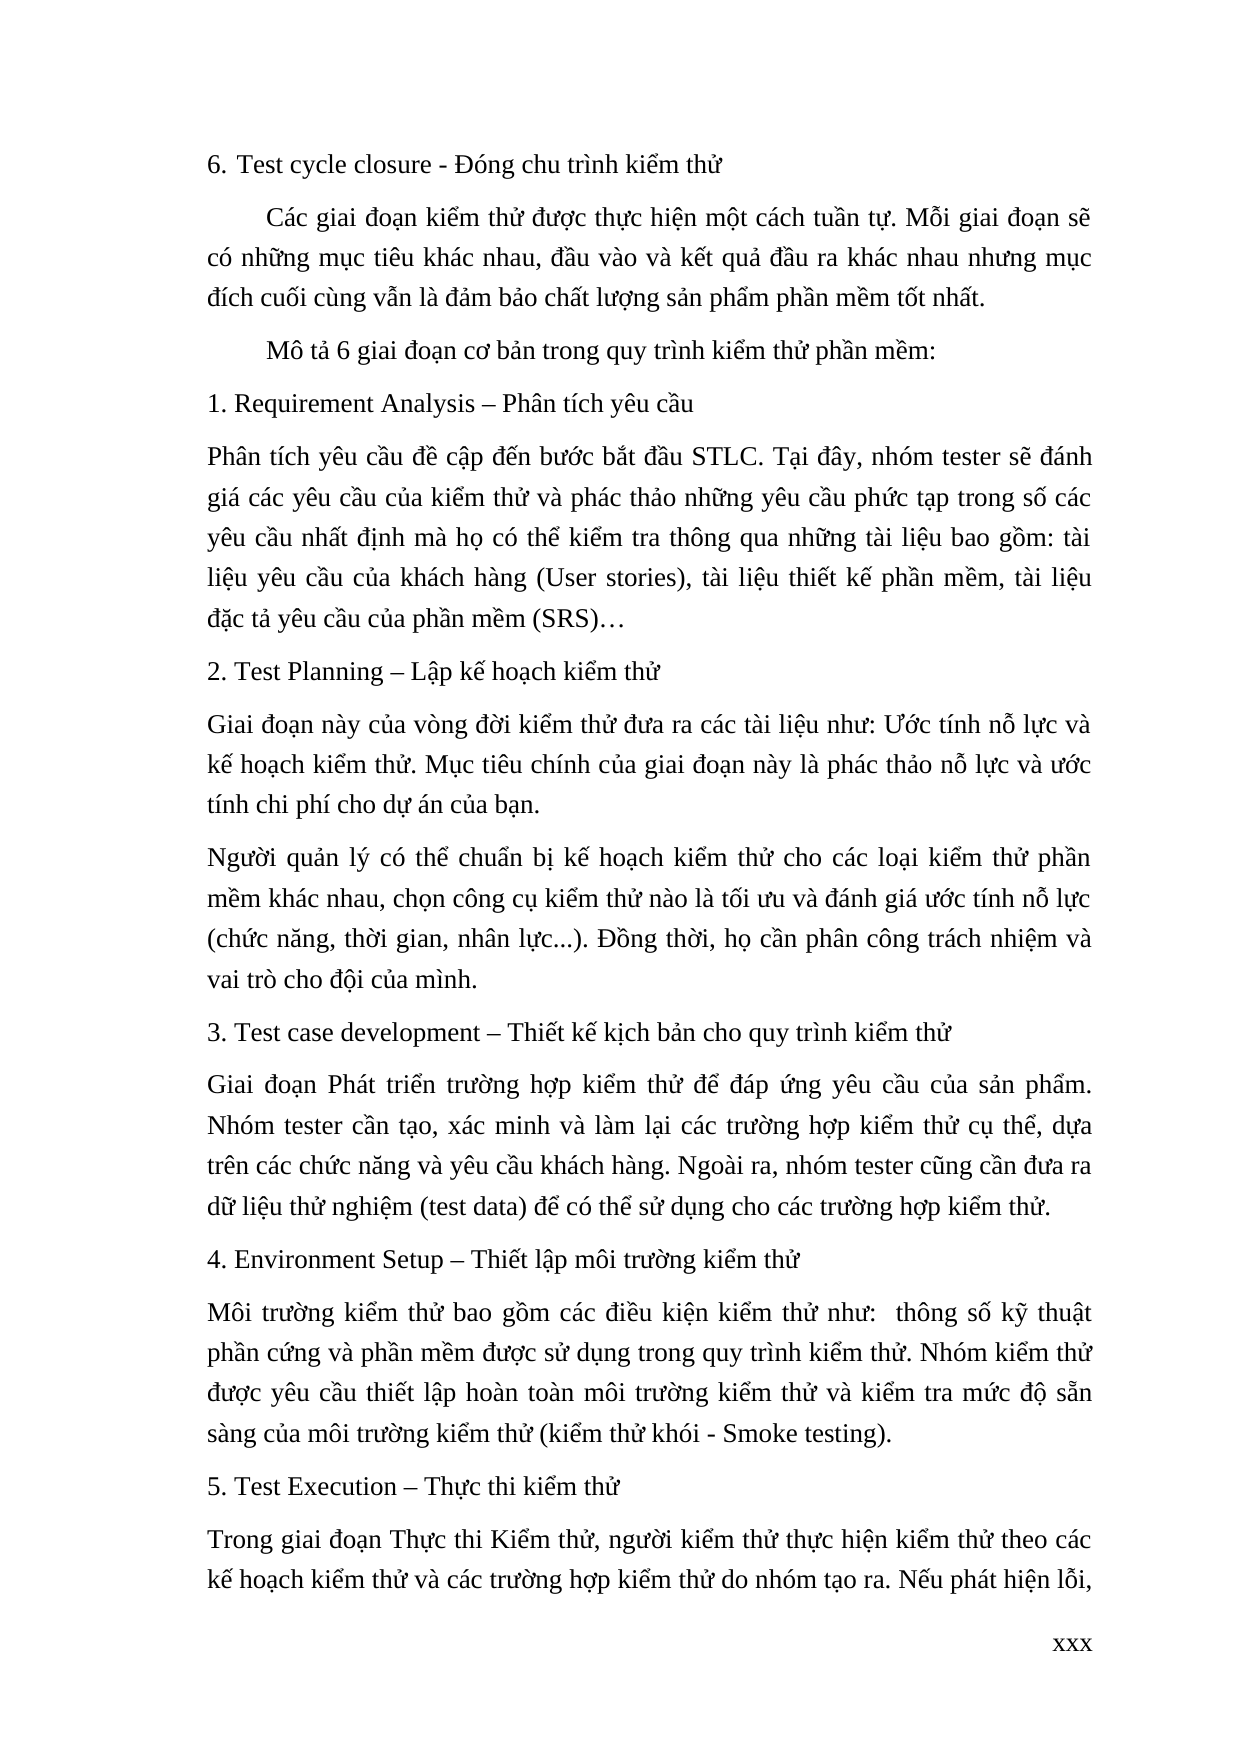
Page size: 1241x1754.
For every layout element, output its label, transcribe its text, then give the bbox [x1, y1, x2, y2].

text Các giai đoạn kiểm thử được thực hiện một cách tuần tự. Mỗi giai đoạn sẽ có những mục tiêu khác nhau, đầu vào và kết quả đầu ra khác nhau nhưng mục đích cuối cùng vẫn là đảm bảo chất lượng sản phẩm phần mềm tốt nhất. [207, 201, 1092, 313]
text 4. Environment Setup – Thiết lập môi trường kiểm thử [207, 1243, 1092, 1274]
text Môi trường kiểm thử bao gồm các điều kiện kiểm thử như: thông số kỹ thuật phần cứng và phần mềm được sử dụng trong quy trình kiểm thử. Nhóm kiểm thử được yêu cầu thiết lập hoàn toàn môi trường kiểm thử và kiểm tra mức độ sẵn sàng của môi trường kiểm thử (kiểm thử khói - Smoke testing). [207, 1296, 1092, 1448]
text Giai đoạn Phát triển trường hợp kiểm thử để đáp ứng yêu cầu của sản phẩm. Nhóm tester cần tạo, xác minh và làm lại các trường hợp kiểm thử cụ thể, dựa trên các chức năng và yêu cầu khách hàng. Ngoài ra, nhóm tester cũng cần đưa ra dữ liệu thử nghiệm (test data) để có thể sử dụng cho các trường hợp kiểm thử. [207, 1068, 1092, 1221]
text Mô tả 6 giai đoạn cơ bản trong quy trình kiểm thử phần mềm: [207, 334, 1092, 366]
list Test cycle closure - Đóng chu trình kiểm thử [207, 148, 1092, 179]
text Giai đoạn này của vòng đời kiểm thử đưa ra các tài liệu như: Ước tính nỗ lực và kế hoạch kiểm thử. Mục tiêu chính của giai đoạn này là phác thảo nỗ lực và ước tính chi phí cho dự án của bạn. [207, 708, 1092, 820]
text 1. Requirement Analysis – Phân tích yêu cầu [207, 387, 1092, 418]
text 2. Test Planning – Lập kế hoạch kiểm thử [207, 655, 1092, 686]
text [207, 1523, 1092, 1594]
text Người quản lý có thể chuẩn bị kế hoạch kiểm thử cho các loại kiểm thử phần mềm khác nhau, chọn công cụ kiểm thử nào là tối ưu và đánh giá ước tính nỗ lực (chức năng, thời gian, nhân lực...). Đồng thời, họ cần phân công trách nhiệm và vai trò cho đội của mình. [207, 841, 1092, 994]
text 3. Test case development – Thiết kế kịch bản cho quy trình kiểm thử [207, 1016, 1092, 1047]
text Phân tích yêu cầu đề cập đến bước bắt đầu STLC. Tại đây, nhóm tester sẽ đánh giá các yêu cầu của kiểm thử và phác thảo những yêu cầu phức tạp trong số các yêu cầu nhất định mà họ có thể kiểm tra thông qua những tài liệu bao gồm: tài liệu yêu cầu của khách hàng (User stories), tài liệu thiết kế phần mềm, tài liệu đặc tả yêu cầu của phần mềm (SRS)… [207, 440, 1092, 633]
text 5. Test Execution – Thực thi kiểm thử [207, 1470, 1092, 1501]
